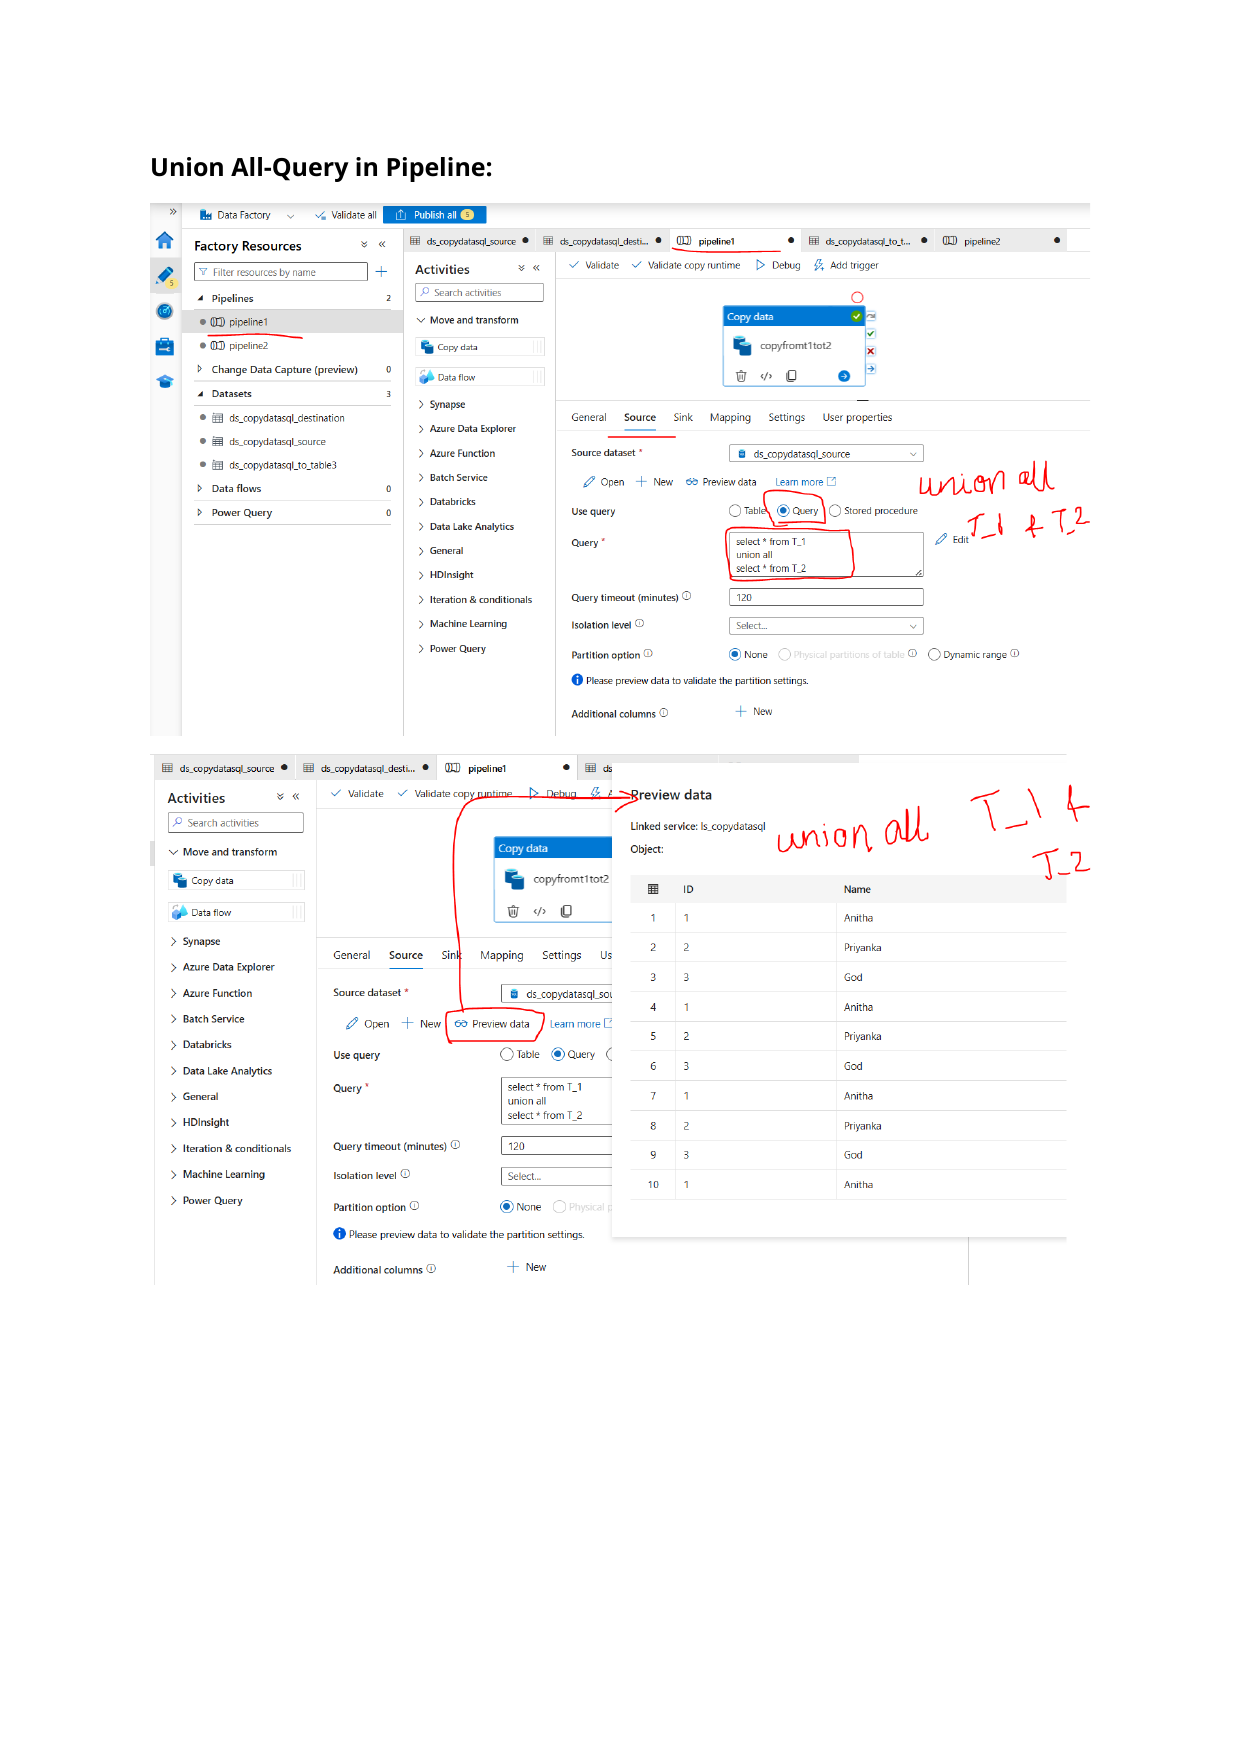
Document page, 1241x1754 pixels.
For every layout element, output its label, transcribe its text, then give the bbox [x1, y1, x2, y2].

picture [150, 754, 1091, 1285]
picture [150, 203, 1091, 736]
text Union All-Query in Pipeline: [150, 150, 1090, 184]
